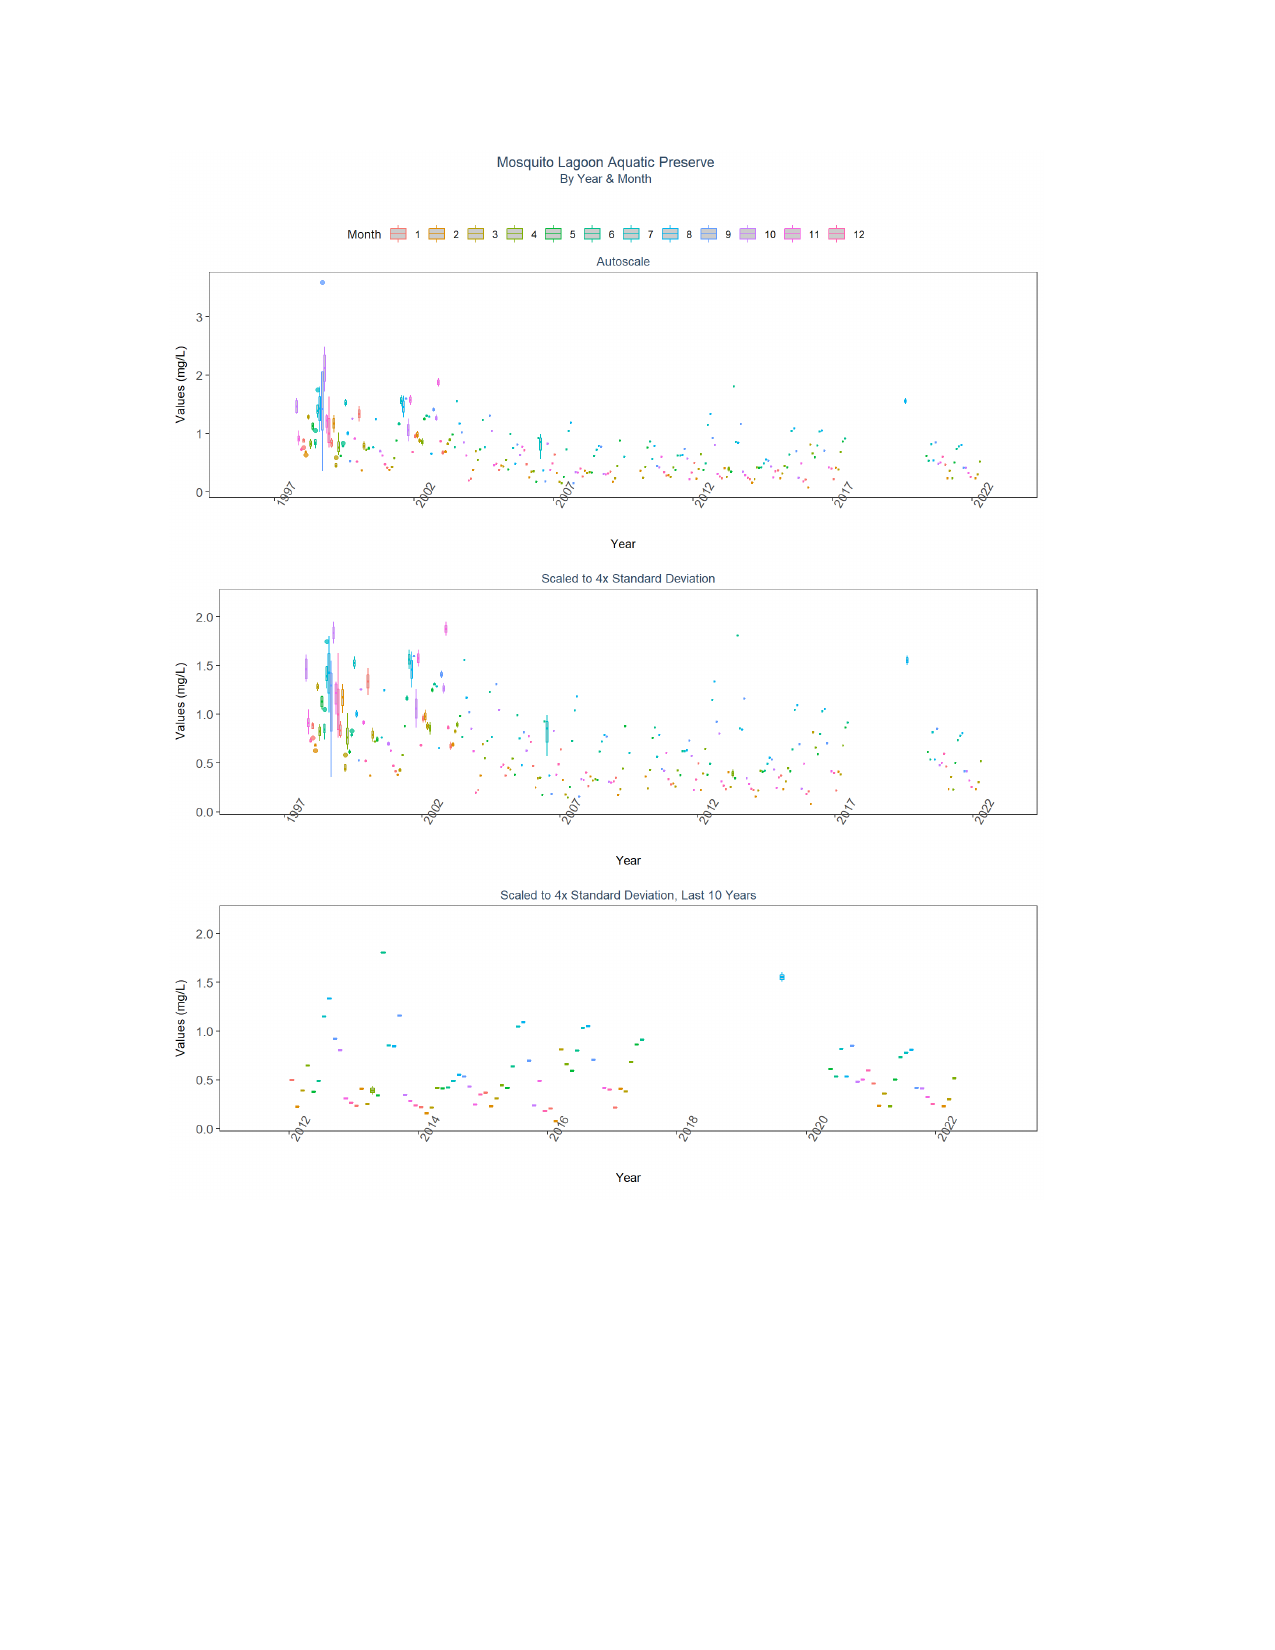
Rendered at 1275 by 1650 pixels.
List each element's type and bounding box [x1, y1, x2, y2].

picture [168, 150, 1044, 1200]
